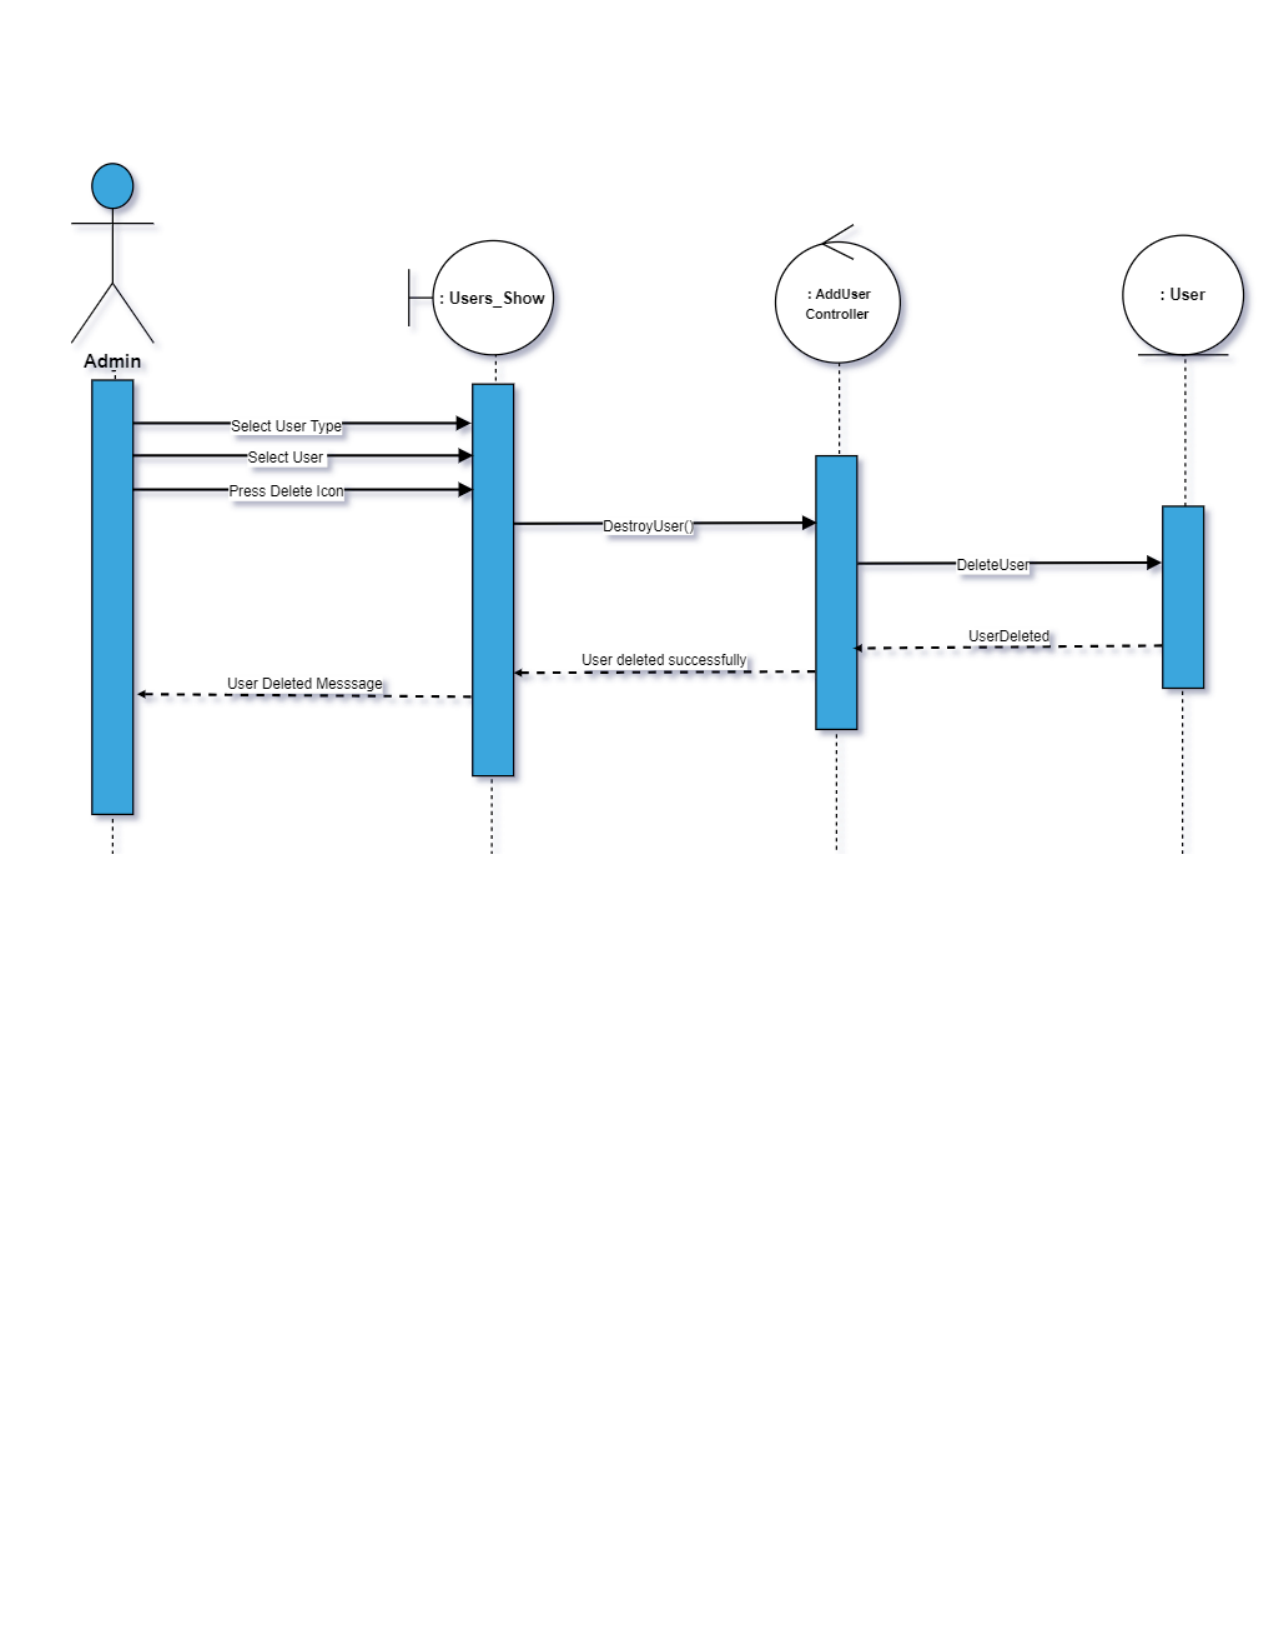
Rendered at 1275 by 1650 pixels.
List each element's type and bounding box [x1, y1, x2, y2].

picture [45, 150, 1263, 859]
